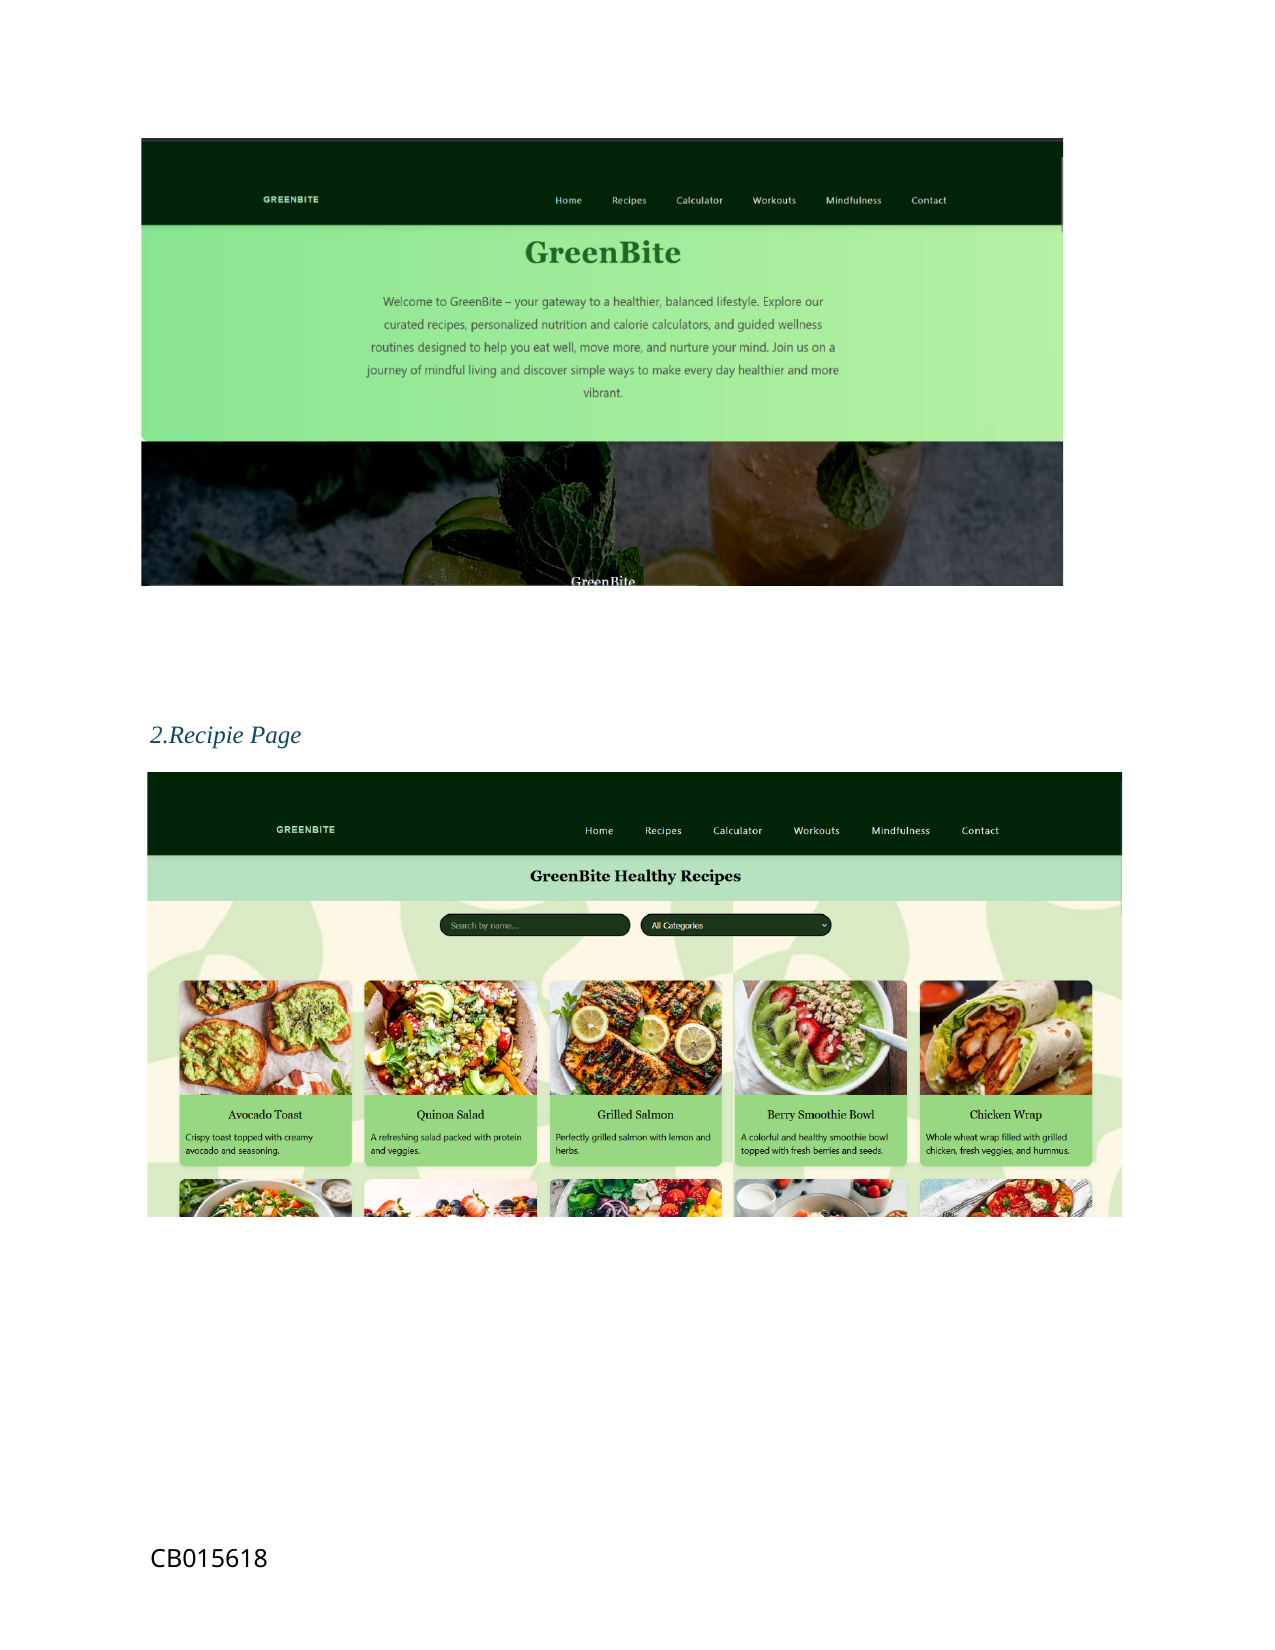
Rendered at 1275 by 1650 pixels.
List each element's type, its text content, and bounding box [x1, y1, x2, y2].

picture [147, 772, 1123, 1217]
subtitle 2.Recipie Page [150, 720, 1125, 748]
picture [141, 138, 1064, 586]
